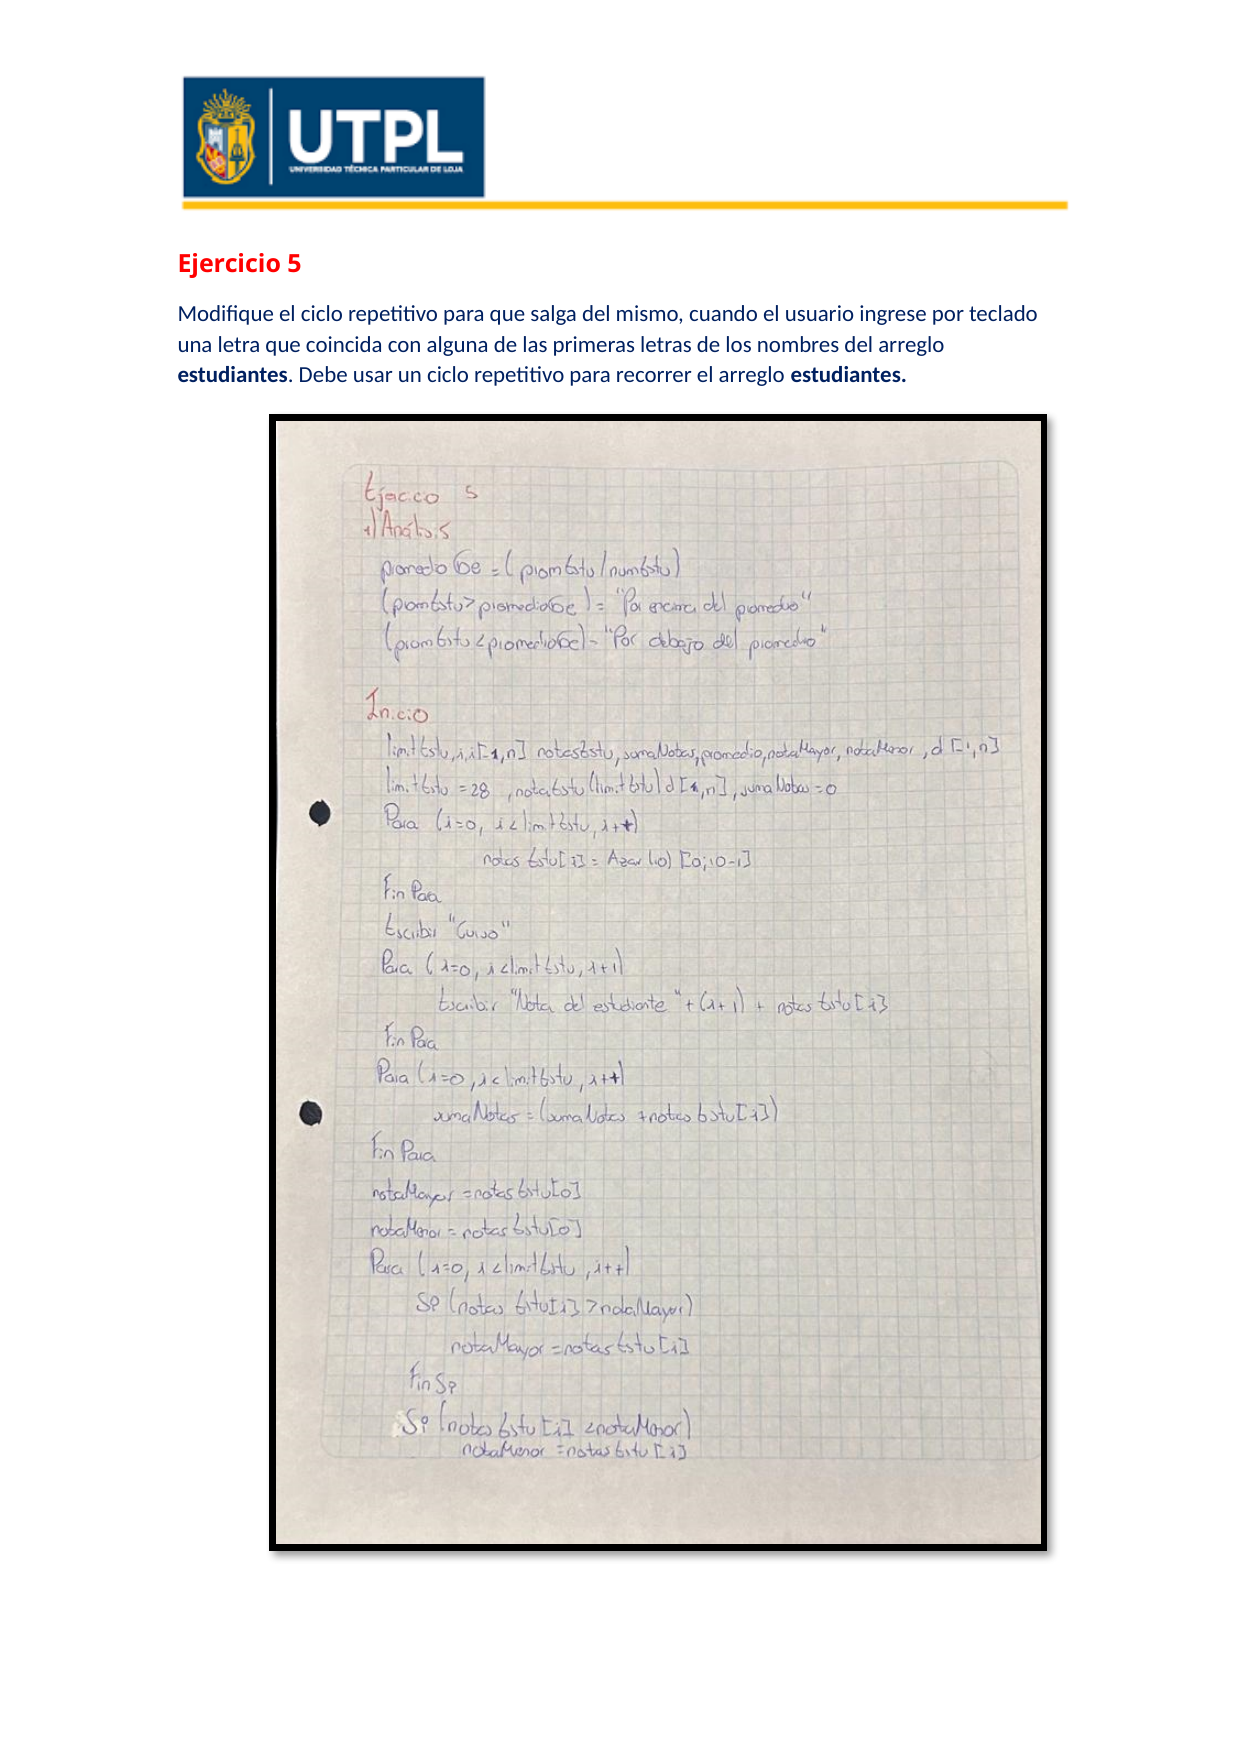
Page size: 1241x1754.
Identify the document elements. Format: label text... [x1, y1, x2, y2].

picture [276, 421, 1041, 1544]
text Modifique el ciclo repetitivo para que salga del mismo, cuando el usuario ingrese por teclado una letra que coincida con alguna de las primeras letras de los nombres del arreglo estudiantes. Debe usar un ciclo repetitivo para recorrer el arreglo estudiantes. [177, 299, 1063, 388]
text Ejercicio 5 [177, 246, 1063, 280]
picture [177, 73, 1070, 219]
